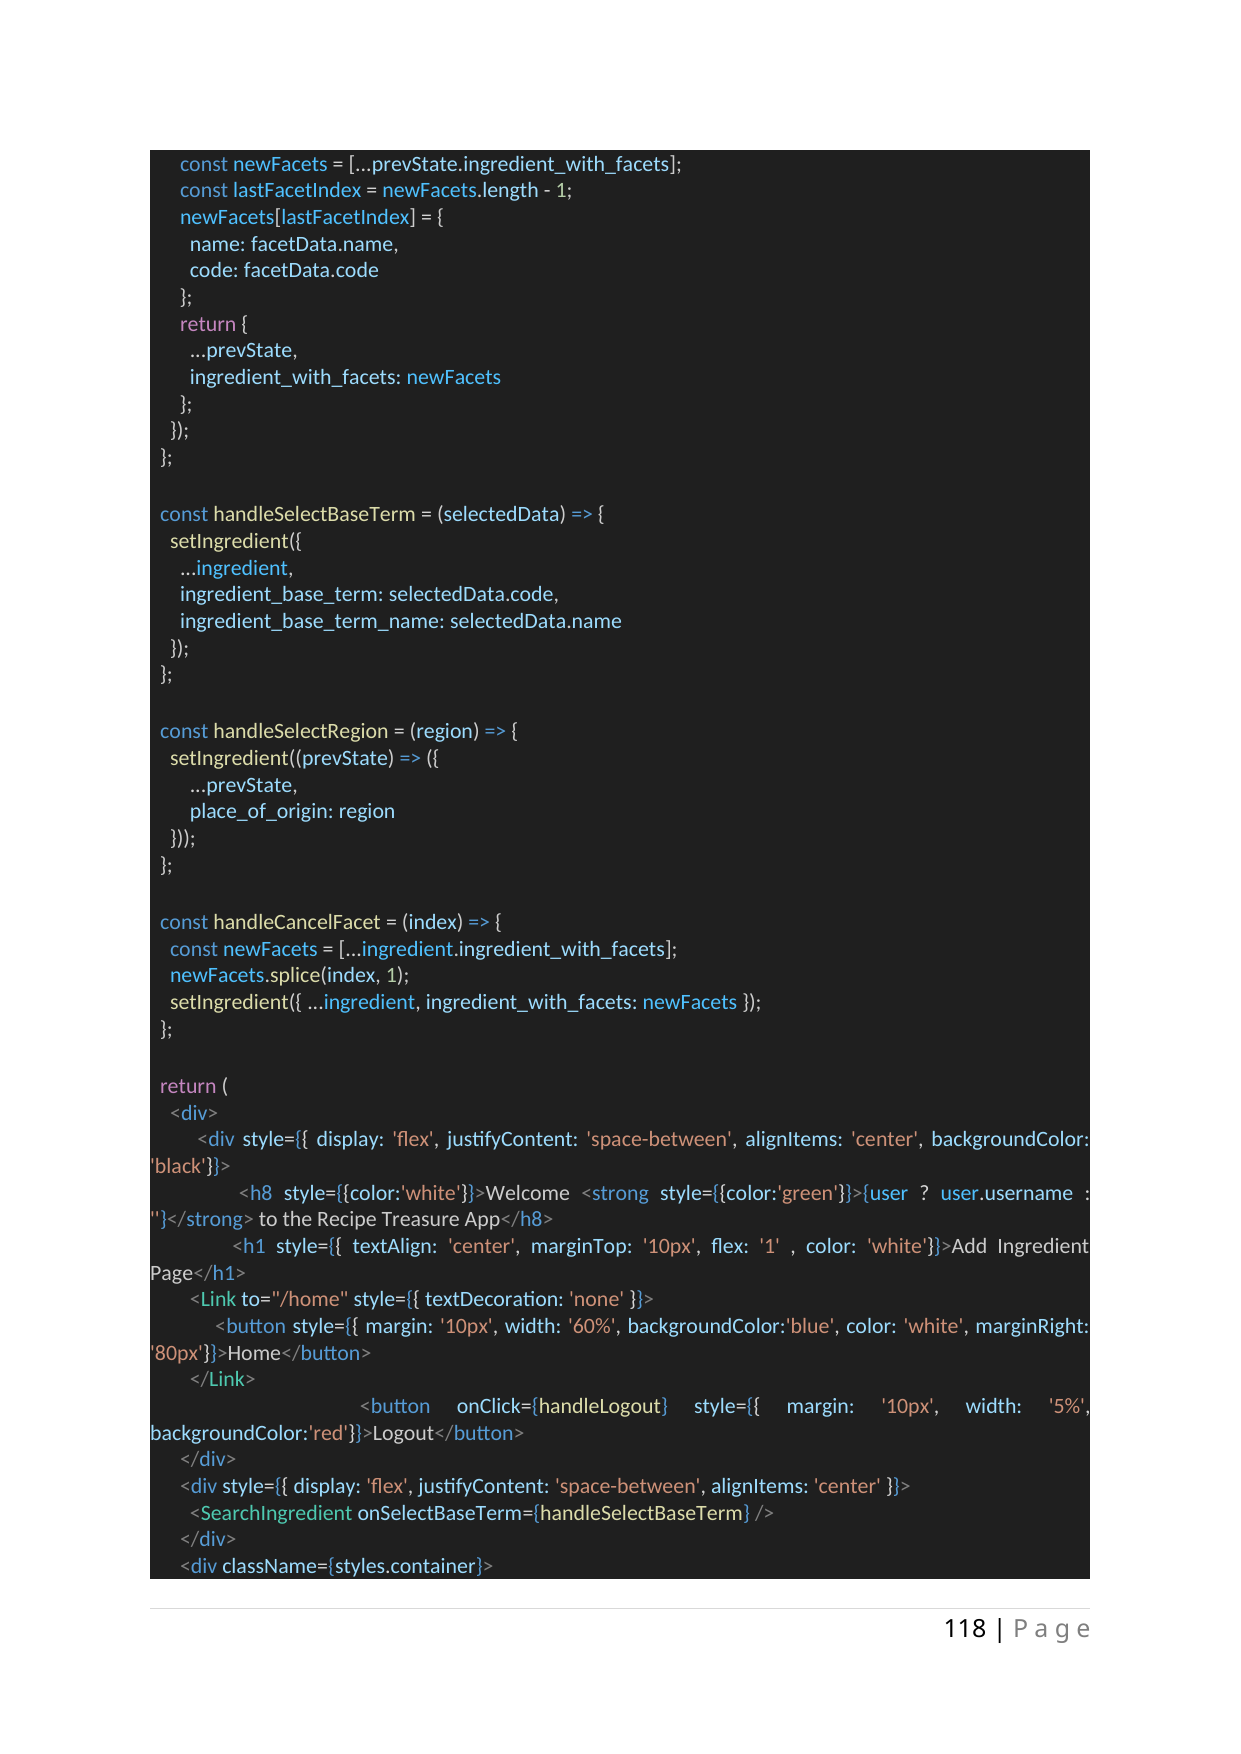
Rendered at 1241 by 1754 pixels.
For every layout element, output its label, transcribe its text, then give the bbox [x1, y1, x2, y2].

text code: facetData.code [150, 257, 1090, 283]
text setIngredient((prevState) => ({ [150, 744, 1090, 771]
text ingredient_base_term: selectedData.code, [150, 581, 1090, 607]
text ...prevState, [150, 771, 1090, 798]
text ...ingredient, [150, 554, 1090, 581]
text })); [150, 824, 1090, 851]
text return { [150, 310, 1090, 337]
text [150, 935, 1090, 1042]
text newFacets[lastFacetIndex] = { [150, 203, 1090, 230]
text }; [150, 443, 1090, 470]
text }); [150, 417, 1090, 443]
text const handleCancelFacet = (index) => { [150, 908, 1090, 935]
text }); [150, 634, 1090, 661]
text place_of_origin: region [150, 798, 1090, 824]
text }; [150, 661, 1090, 687]
text ingredient_base_term_name: selectedData.name [150, 607, 1090, 634]
text ...prevState, [150, 337, 1090, 363]
text setIngredient({ [150, 527, 1090, 554]
text ingredient_with_facets: newFacets [150, 363, 1090, 390]
text const handleSelectBaseTerm = (selectedData) => { [150, 501, 1090, 527]
text }; [150, 390, 1090, 417]
text name: facetData.name, [150, 230, 1090, 257]
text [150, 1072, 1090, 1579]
text }; [150, 851, 1090, 878]
text const newFacets = [...prevState.ingredient_with_facets]; [150, 150, 1090, 177]
text const handleSelectRegion = (region) => { [150, 718, 1090, 744]
text }; [150, 283, 1090, 310]
text const lastFacetIndex = newFacets.length - 1; [150, 177, 1090, 203]
